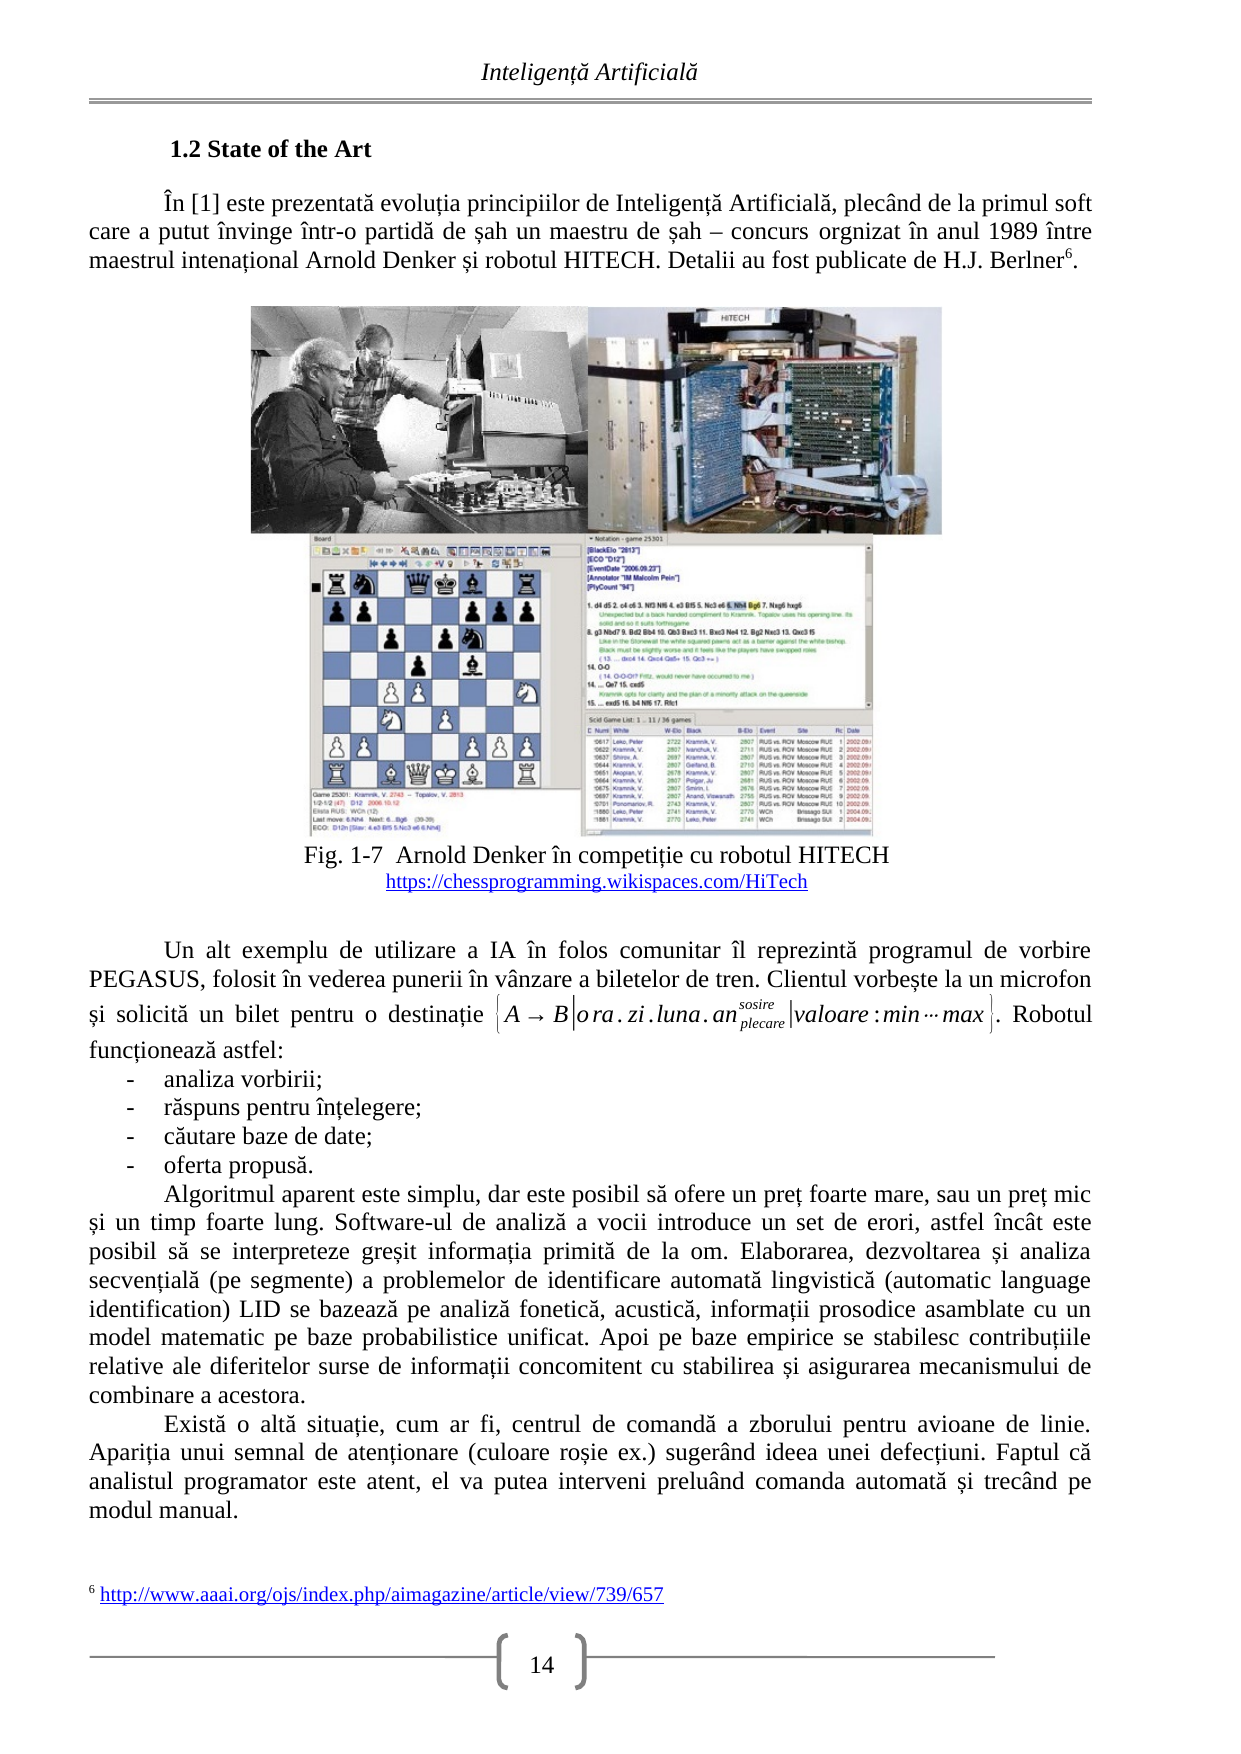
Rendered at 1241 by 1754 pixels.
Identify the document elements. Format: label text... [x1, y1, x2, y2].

list răspuns pentru înțelegere; [126, 1092, 1092, 1121]
picture [250, 306, 943, 841]
list analiza vorbirii; [126, 1064, 1092, 1092]
list căutare baze de date; [126, 1121, 1092, 1150]
subtitle State of the Art [169, 134, 1092, 163]
text Algoritmul aparent este simplu, dar este posibil să ofere un preț foarte mare, sau un preț mic și un timp foarte lung. Software-ul de analiză a vocii introduce un set de erori, astfel încât este posibil să se interpreteze greșit informația primită de la om. Elaborarea, dezvoltarea și analiza secvențială (pe segmente) a problemelor de identificare automată lingvistică (automatic language identification) LID se bazează pe analiză fonetică, acustică, informații prosodice asamblate cu un model matematic pe baze probabilistice unificat. Apoi pe baze empirice se stabilesc contribuțiile relative ale diferitelor surse de informații concomitent cu stabilirea și asigurarea mecanismului de combinare a acestora. [89, 1179, 1092, 1409]
text Un alt exemplu de utilizare a IA în folos comunitar îl reprezintă programul de vorbire PEGASUS, folosit în vederea punerii în vânzare a biletelor de tren. Clientul vorbește la un microfon și solicită un bilet pentru o destinație . Robotul funcționează astfel: [89, 935, 1092, 1064]
list oferta propusă. [126, 1150, 1092, 1179]
text Există o altă situație, cum ar fi, centrul de comandă a zborului pentru avioane de linie. Apariția unui semnal de atenționare (culoare roșie ex.) sugerând ideea unei defecțiuni. Faptul că analistul programator este atent, el va putea interveni preluând comanda automată și trecând pe modul manual. [89, 1409, 1092, 1524]
text În este prezentată evoluția principiilor de Inteligență Artificială, plecând de la primul soft care a putut învinge într-o partidă de șah un maestru de șah – concurs orgnizat în anul 1989 între maestrul intenațional Arnold Denker și robotul HITECH. Detalii au fost publicate de H.J. Berlner. [89, 188, 1092, 274]
